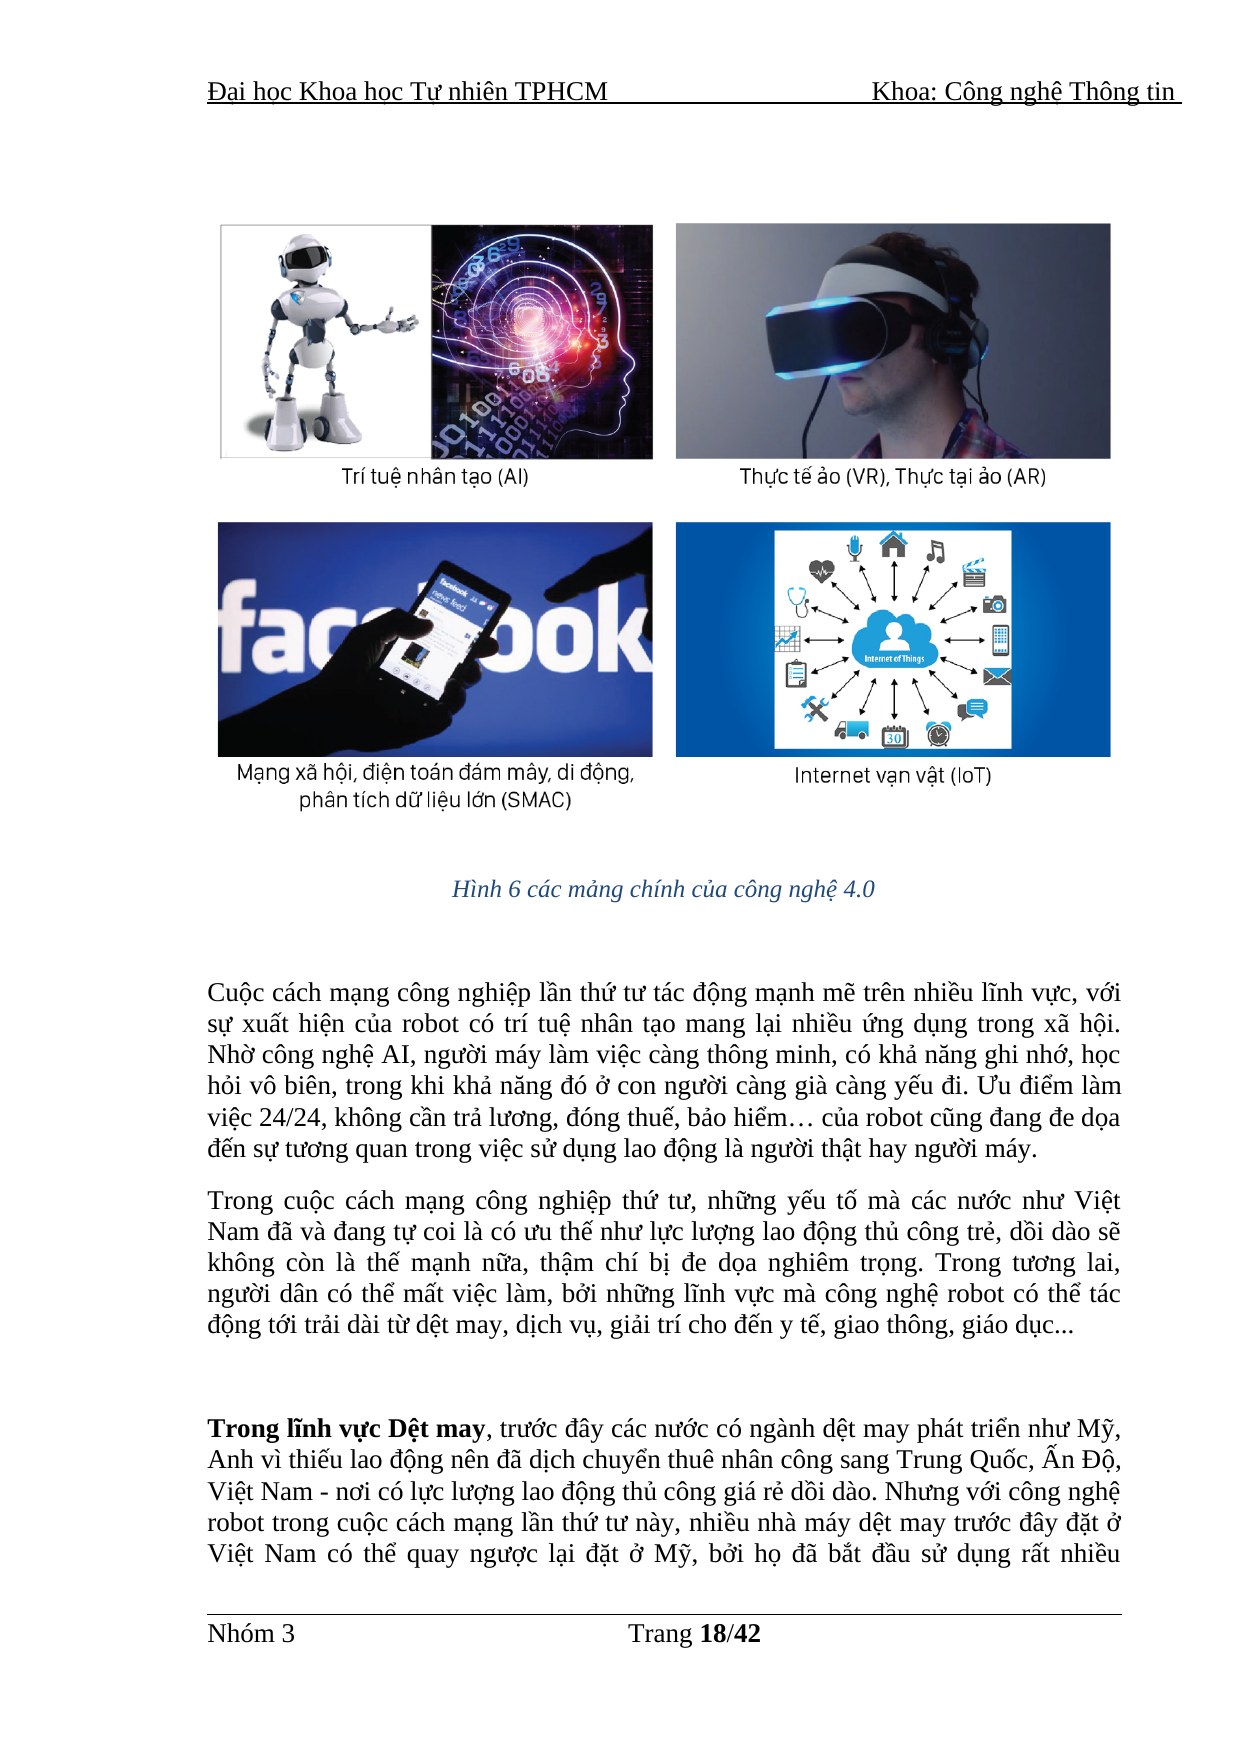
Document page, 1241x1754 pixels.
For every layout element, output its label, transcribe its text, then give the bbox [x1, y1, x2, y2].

picture [207, 207, 1122, 854]
text Cuộc cách mạng công nghiệp lần thứ tư tác động mạnh mẽ trên nhiều lĩnh vực, với sự xuất hiện của robot có trí tuệ nhân tạo mang lại nhiều ứng dụng trong xã hội. Nhờ công nghệ AI, người máy làm việc càng thông minh, có khả năng ghi nhớ, học hỏi vô biên, trong khi khả năng đó ở con người càng già càng yếu đi. Ưu điểm làm việc 24/24, không cần trả lương, đóng thuế, bảo hiểm… của robot cũng đang đe dọa đến sự tương quan trong việc sử dụng lao động là người thật hay người máy. [207, 976, 1122, 1163]
text Trong cuộc cách mạng công nghiệp thứ tư, những yếu tố mà các nước như Việt Nam đã và đang tự coi là có ưu thế như lực lượng lao động thủ công trẻ, dồi dào sẽ không còn là thế mạnh nữa, thậm chí bị đe dọa nghiêm trọng. Trong tương lai, người dân có thể mất việc làm, bởi những lĩnh vực mà công nghệ robot có thể tác động tới trải dài từ dệt may, dịch vụ, giải trí cho đến y tế, giao thông, giáo dục... [207, 1184, 1122, 1339]
text Hình 6 các mảng chính của công nghệ 4.0 [207, 874, 1122, 903]
